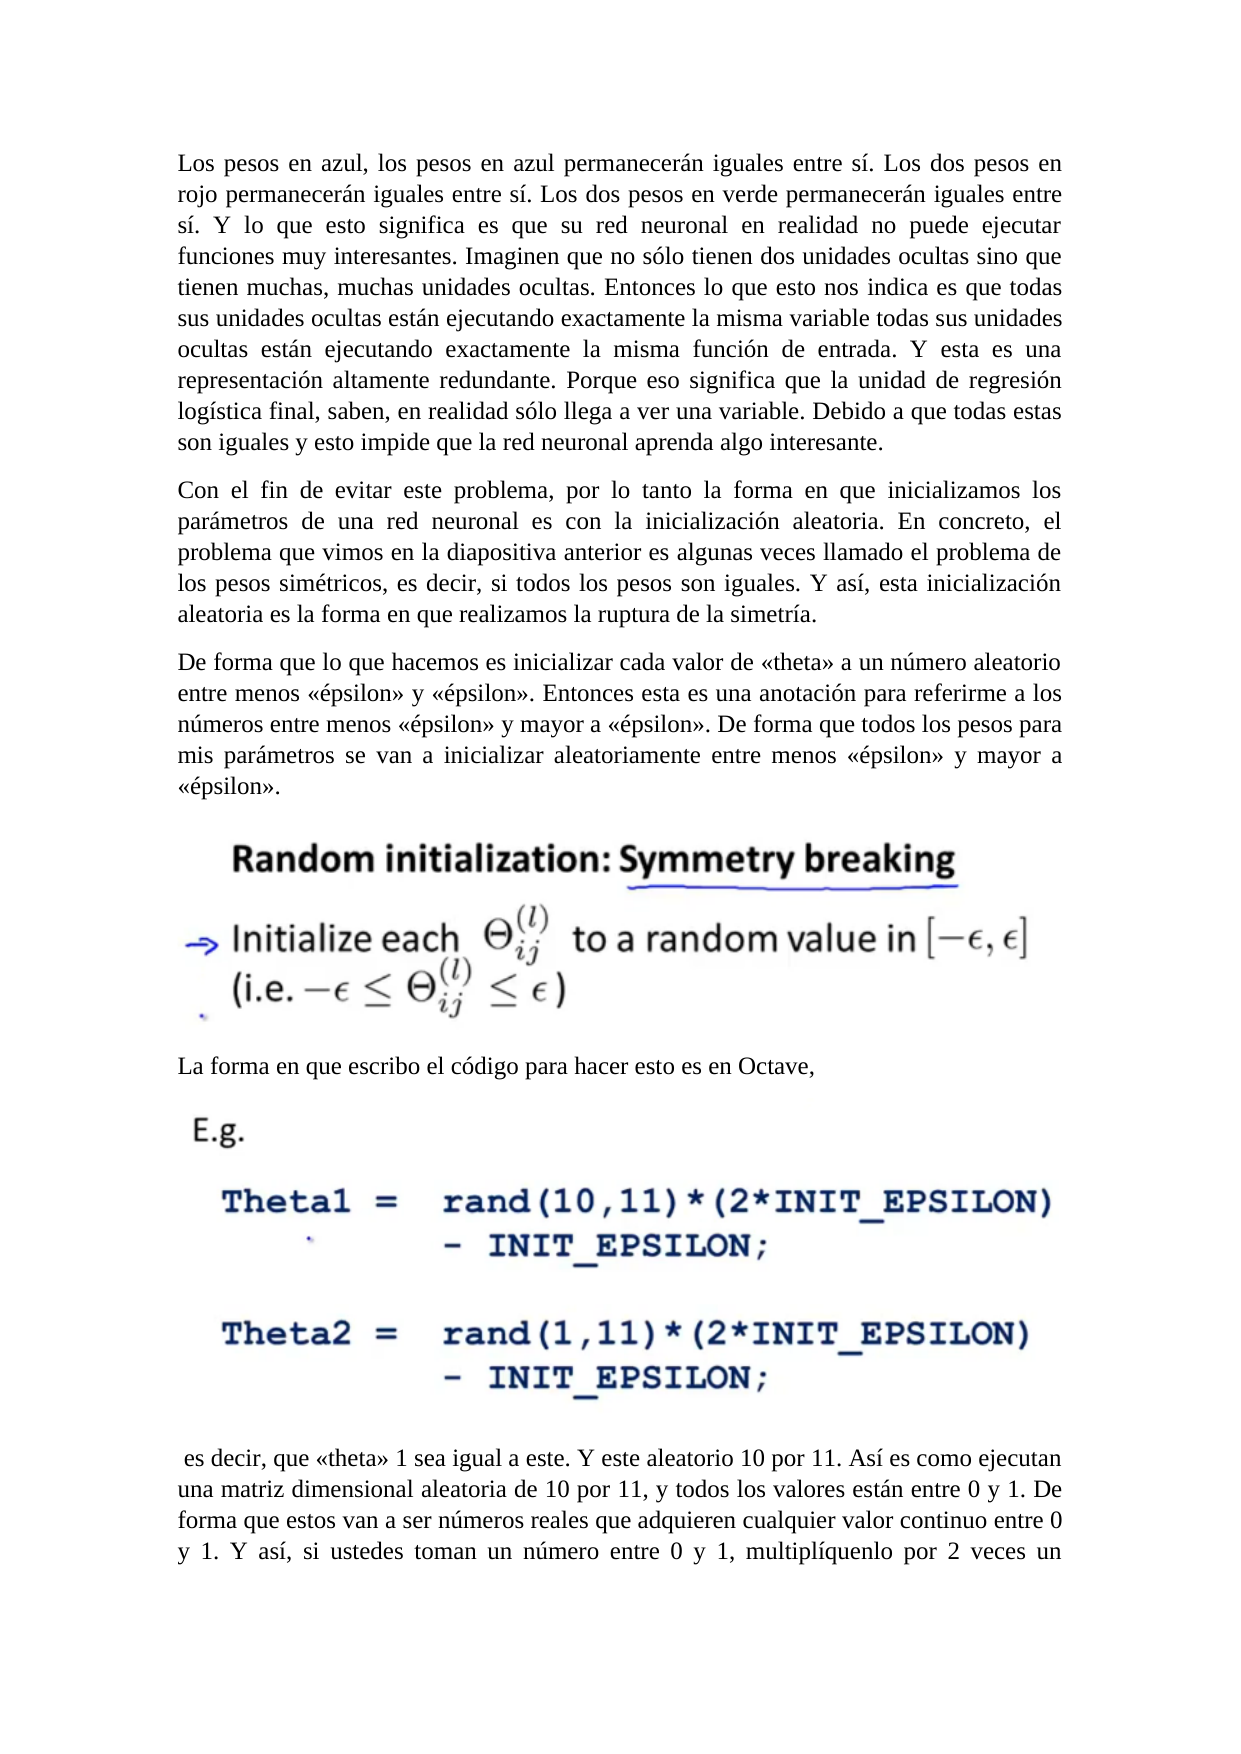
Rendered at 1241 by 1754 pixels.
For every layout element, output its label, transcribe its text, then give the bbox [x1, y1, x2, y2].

text Los pesos en azul, los pesos en azul permanecerán iguales entre sí. Los dos pesos en rojo permanecerán iguales entre sí. Los dos pesos en verde permanecerán iguales entre sí. Y lo que esto significa es que su red neuronal en realidad no puede ejecutar funciones muy interesantes. Imaginen que no sólo tienen dos unidades ocultas sino que tienen muchas, muchas unidades ocultas. Entonces lo que esto nos indica es que todas sus unidades ocultas están ejecutando exactamente la misma variable todas sus unidades ocultas están ejecutando exactamente la misma función de entrada. Y esta es una representación altamente redundante. Porque eso significa que la unidad de regresión logística final, saben, en realidad sólo llega a ver una variable. Debido a que todas estas son iguales y esto impide que la red neuronal aprenda algo interesante. [177, 148, 1063, 456]
picture [177, 1098, 1063, 1424]
text La forma en que escribo el código para hacer esto es en Octave, [177, 1051, 1063, 1080]
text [177, 1443, 1063, 1564]
text De forma que lo que hacemos es inicializar cada valor de «theta» a un número aleatorio entre menos «épsilon» y «épsilon». Entonces esta es una anotación para referirme a los números entre menos «épsilon» y mayor a «épsilon». De forma que todos los pesos para mis parámetros se van a inicializar aleatoriamente entre menos «épsilon» y mayor a «épsilon». [177, 647, 1063, 799]
picture [177, 818, 1063, 1032]
text Con el fin de evitar este problema, por lo tanto la forma en que inicializamos los parámetros de una red neuronal es con la inicialización aleatoria. En concreto, el problema que vimos en la diapositiva anterior es algunas veces llamado el problema de los pesos simétricos, es decir, si todos los pesos son iguales. Y así, esta inicialización aleatoria es la forma en que realizamos la ruptura de la simetría. [177, 475, 1063, 628]
